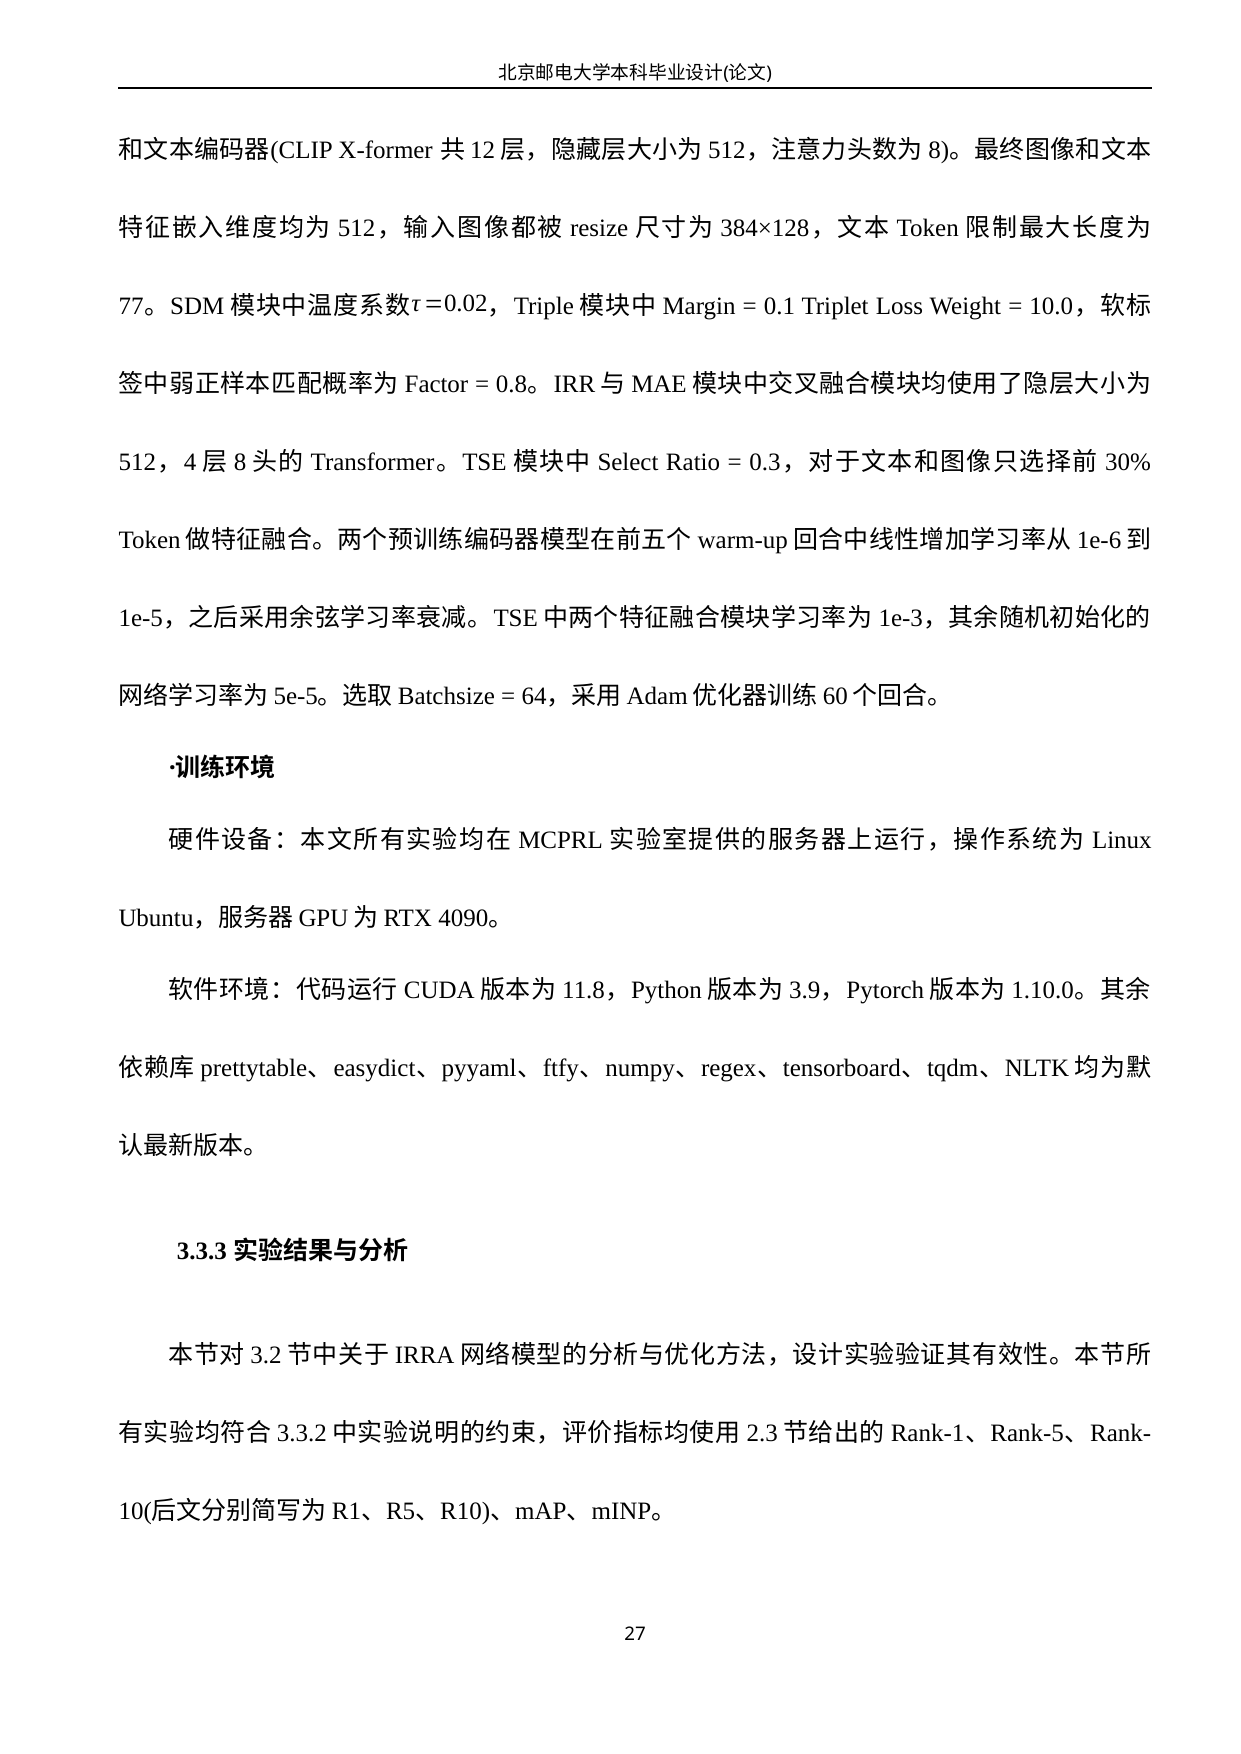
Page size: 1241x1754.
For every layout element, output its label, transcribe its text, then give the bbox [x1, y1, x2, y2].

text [118, 116, 1152, 726]
text 软件环境：代码运行CUDA版本为11.8，Python版本为3.9，Pytorch版本为1.10.0。其余依赖库prettytable、easydict、pyyaml、ftfy、numpy、regex、tensorboard、tqdm、NLTK均为默认最新版本。 [118, 955, 1152, 1176]
text 硬件设备：本文所有实验均在MCPRL实验室提供的服务器上运行，操作系统为Linux Ubuntu，服务器GPU为RTX 4090。 [118, 805, 1152, 948]
text ·训练环境 [118, 733, 1152, 798]
text 本节对3.2节中关于IRRA网络模型的分析与优化方法，设计实验验证其有效性。本节所有实验均符合3.3.2中实验说明的约束，评价指标均使用2.3节给出的Rank-1、Rank-5、Rank-10(后文分别简写为R1、R5、R10)、mAP、mINP。 [118, 1321, 1152, 1541]
subtitle 3.3.3 实验结果与分析 [118, 1216, 1152, 1281]
